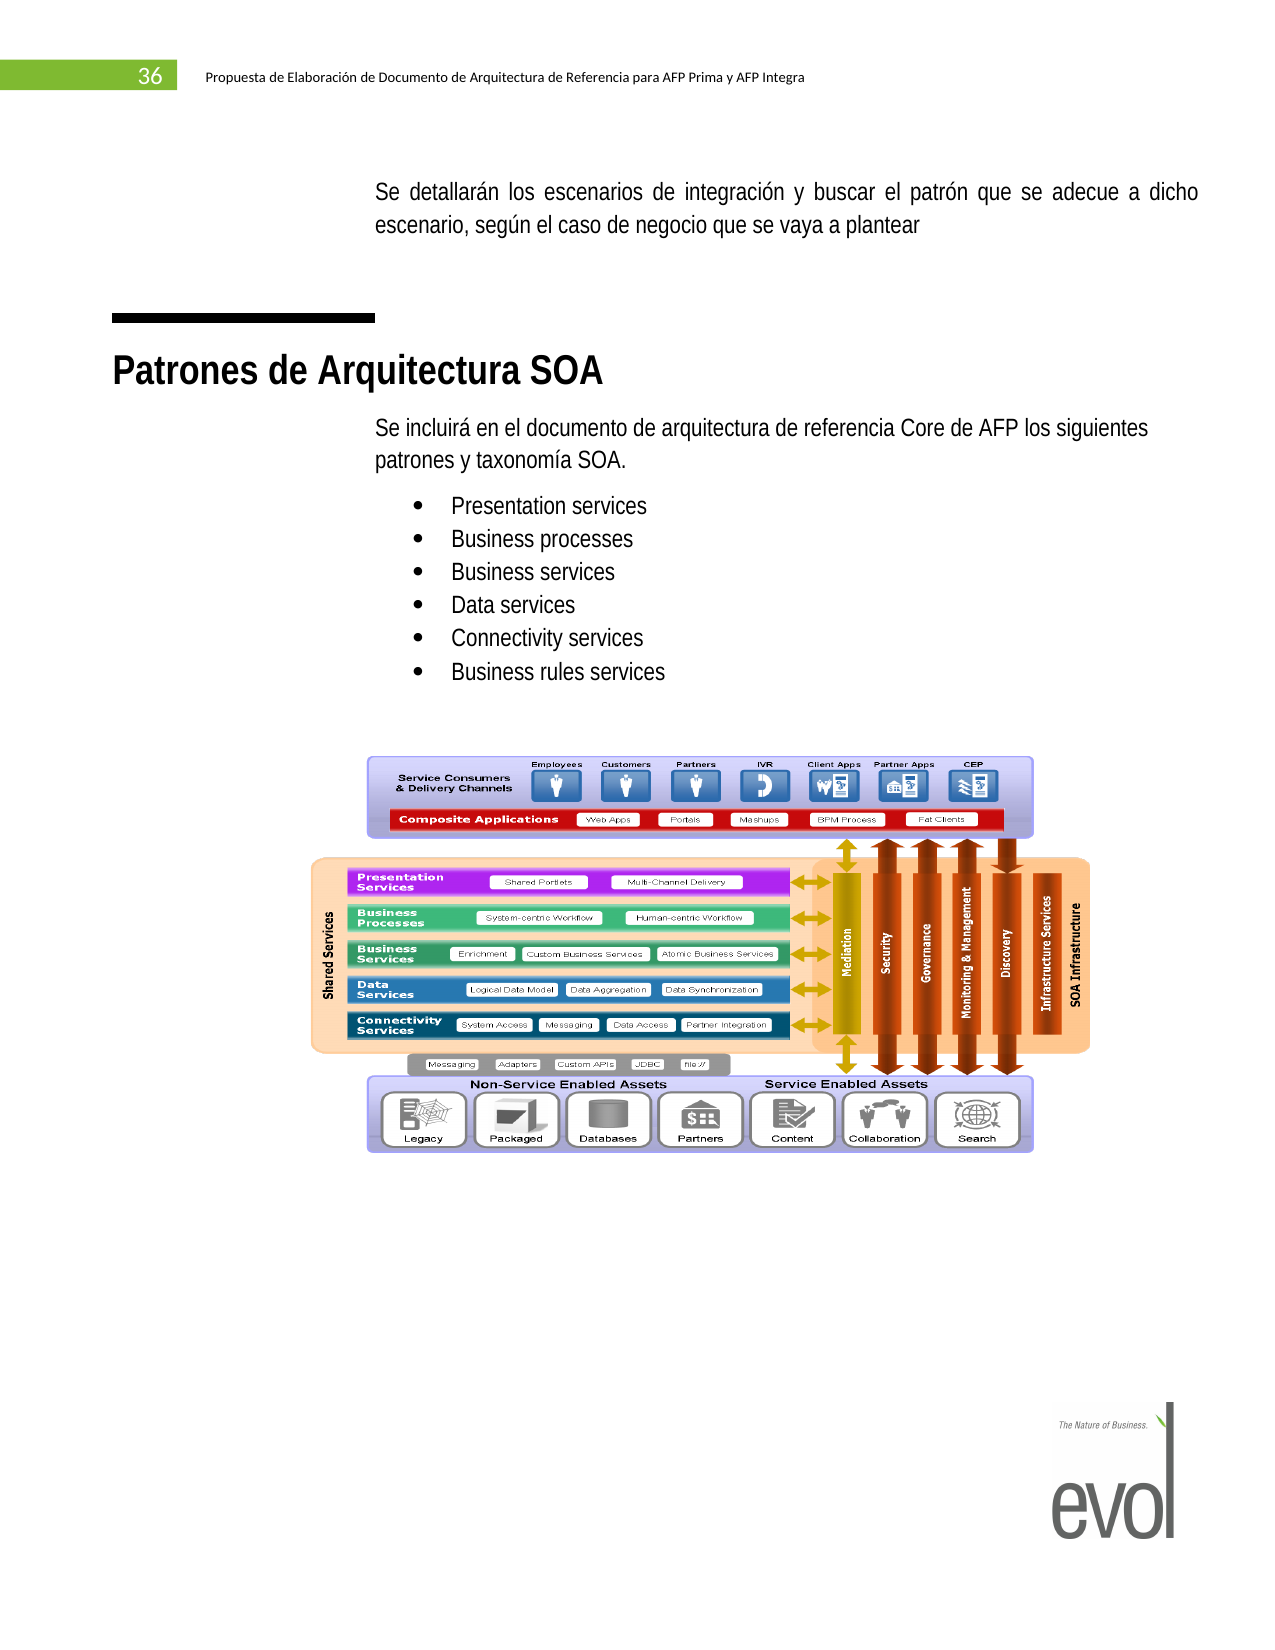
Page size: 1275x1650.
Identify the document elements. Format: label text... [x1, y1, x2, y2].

picture [1052, 1402, 1174, 1539]
text Se incluirá en el documento de arquitectura de referencia Core de AFP los siguientes patrones y taxonomía SOA. [375, 413, 1200, 474]
subtitle Patrones de Arquitectura SOA [112, 345, 1200, 393]
list Connectivity services [414, 623, 1200, 652]
list Data services [414, 590, 1200, 619]
picture [310, 756, 1090, 1153]
list Business processes [414, 524, 1200, 553]
list Business rules services [414, 657, 1200, 685]
list Business services [414, 557, 1200, 586]
list Presentation services [414, 491, 1200, 520]
text Se detallarán los escenarios de integración y buscar el patrón que se adecue a dicho escenario, según el caso de negocio que se vaya a plantear [375, 177, 1200, 239]
